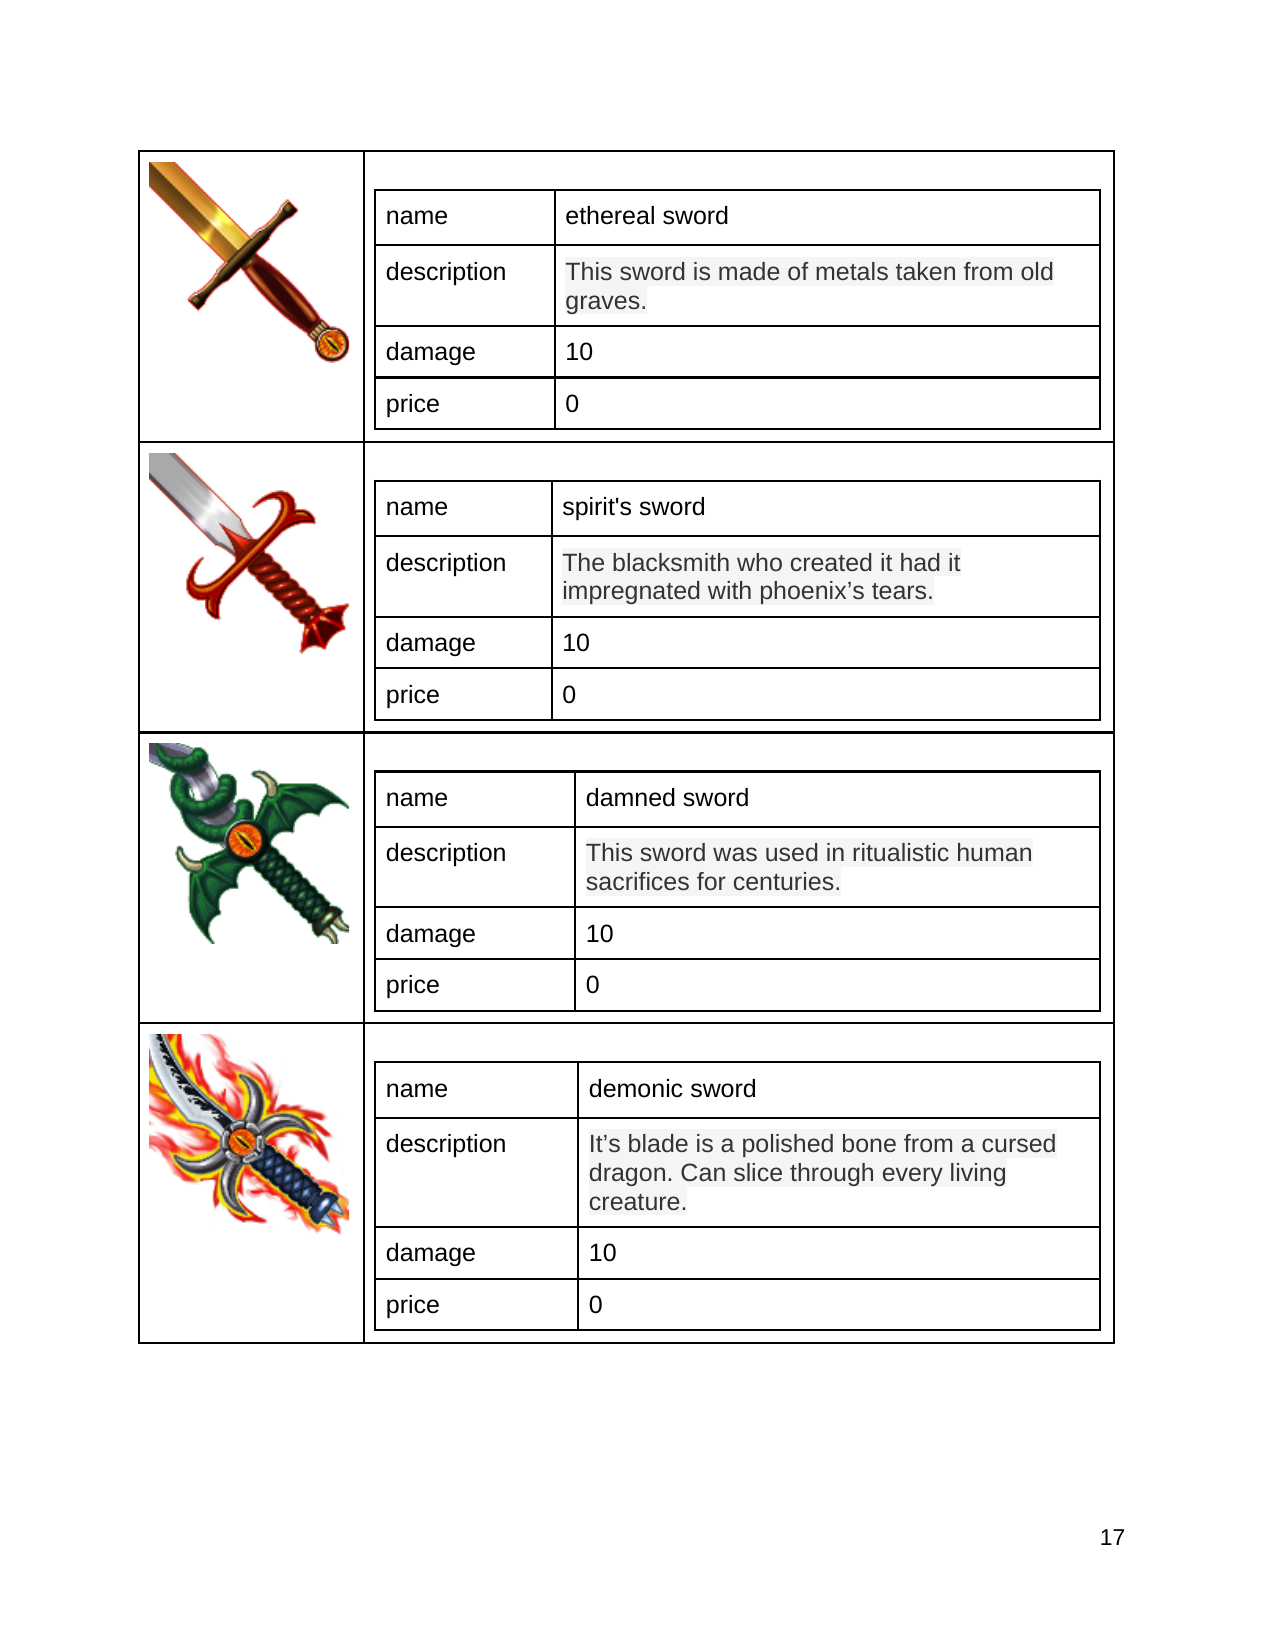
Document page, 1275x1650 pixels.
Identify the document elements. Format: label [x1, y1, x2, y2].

table_cell [140, 734, 363, 1022]
picture [149, 1034, 350, 1235]
table_cell [140, 1024, 363, 1342]
table_cell [140, 152, 363, 441]
table_cell [140, 443, 363, 731]
table_cell [365, 443, 1113, 731]
picture [149, 743, 350, 944]
picture [149, 453, 350, 654]
picture [149, 162, 350, 363]
table_cell [365, 1024, 1113, 1342]
table_cell [365, 152, 1113, 441]
table_cell [365, 734, 1113, 1022]
